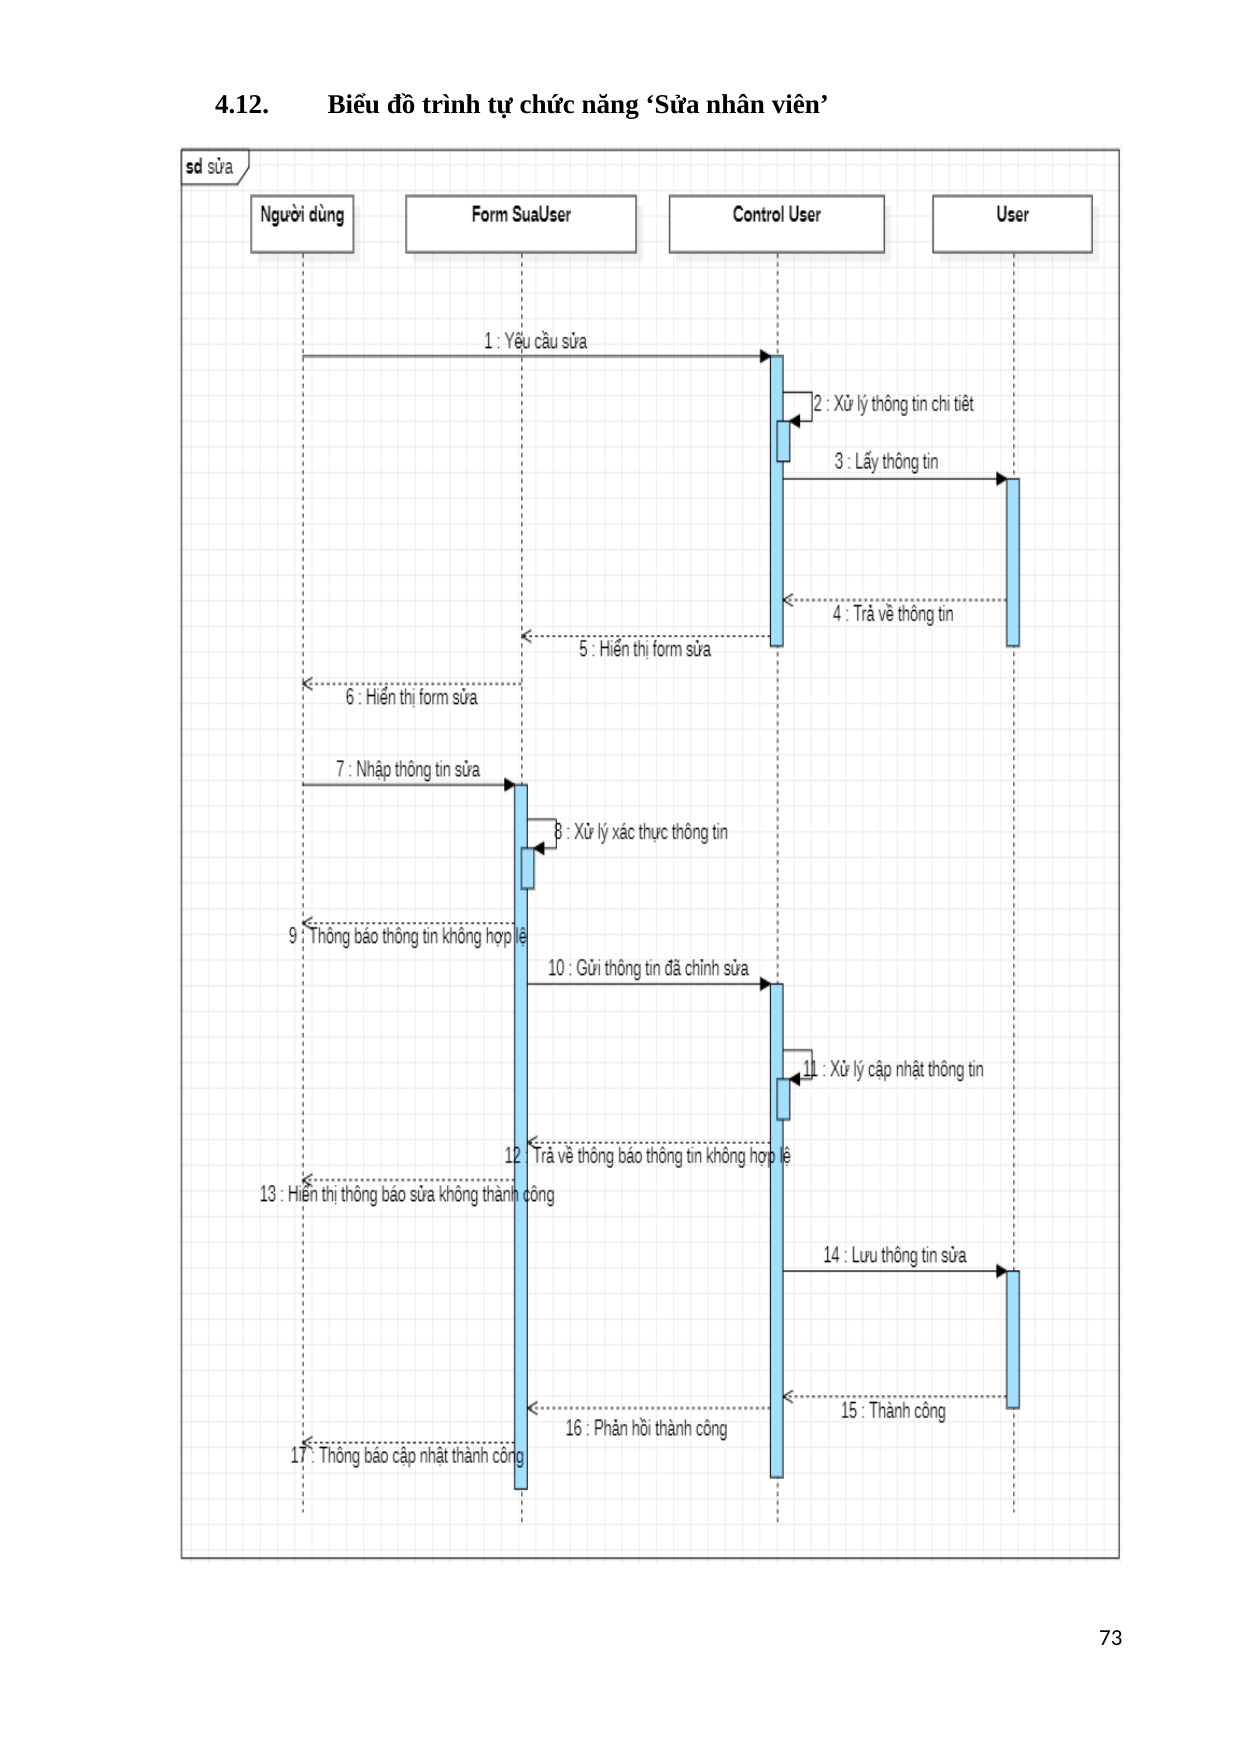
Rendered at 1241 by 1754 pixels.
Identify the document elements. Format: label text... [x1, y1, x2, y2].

list Biểu đồ trình tự chức năng ‘Sửa nhân viên’ [215, 89, 1122, 120]
picture [177, 145, 1123, 1564]
